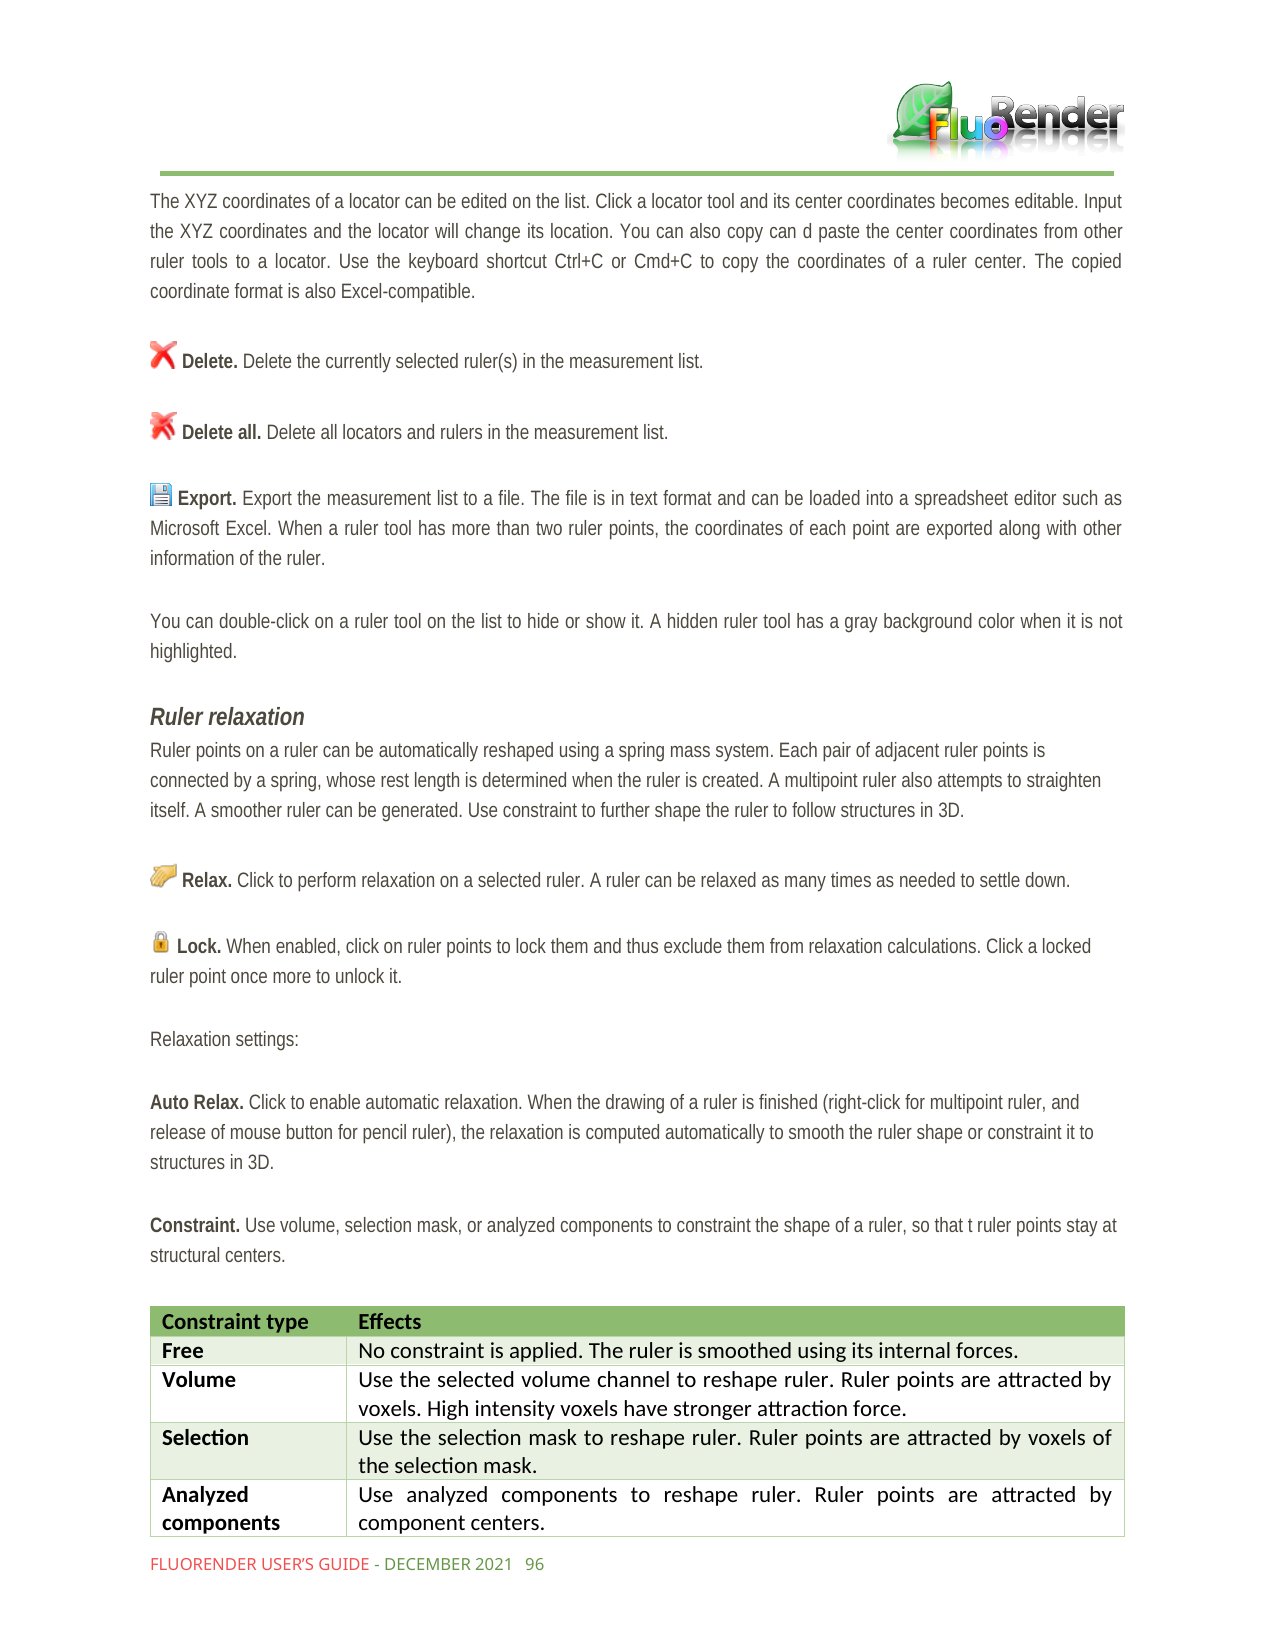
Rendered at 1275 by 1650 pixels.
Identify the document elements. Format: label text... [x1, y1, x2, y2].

text Relax. Click to perform relaxation on a selected ruler. A ruler can be relaxed as many times as needed to settle down. [150, 861, 1125, 892]
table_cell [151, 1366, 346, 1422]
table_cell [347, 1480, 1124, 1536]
text Delete all. Delete all locators and rulers in the measurement list. [150, 413, 1125, 444]
subtitle Ruler relaxation [150, 702, 1125, 731]
picture [150, 860, 177, 888]
picture [150, 931, 172, 954]
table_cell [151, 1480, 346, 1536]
text Delete. Delete the currently selected ruler(s) in the measurement list. [150, 342, 1125, 373]
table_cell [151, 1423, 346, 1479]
text Constraint. Use volume, selection mask, or analyzed components to constraint the shape of a ruler, so that t ruler points stay at structural centers. [150, 1213, 1125, 1267]
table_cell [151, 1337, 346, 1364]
picture [150, 412, 177, 440]
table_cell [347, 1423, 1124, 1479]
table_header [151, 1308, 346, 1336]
picture [150, 483, 172, 506]
text Lock. When enabled, click on ruler points to lock them and thus exclude them from relaxation calculations. Click a locked ruler point once more to unlock it. [150, 931, 1125, 988]
text Ruler points on a ruler can be automatically reshaped using a spring mass system. Each pair of adjacent ruler points is connected by a spring, whose rest length is determined when the ruler is created. A multipoint ruler also attempts to straighten itself. A smoother ruler can be generated. Use constraint to further shape the ruler to follow structures in 3D. [150, 738, 1125, 821]
text The XYZ coordinates of a locator can be edited on the list. Click a locator tool and its center coordinates becomes editable. Input the XYZ coordinates and the locator will change its location. You can also copy can d paste the center coordinates from other ruler tools to a locator. Use the keyboard shortcut Ctrl+C or Cmd+C to copy the coordinates of a ruler center. The copied coordinate format is also Excel-compatible. [150, 189, 1125, 303]
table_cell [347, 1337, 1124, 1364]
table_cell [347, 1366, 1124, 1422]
text You can double-click on a ruler tool on the list to hide or show it. A hidden ruler tool has a gray background color when it is not highlighted. [150, 609, 1125, 663]
picture [150, 341, 177, 369]
text Relaxation settings: [150, 1027, 1125, 1051]
text Auto Relax. Click to enable automatic relaxation. When the drawing of a ruler is finished (right-click for multipoint ruler, and release of mouse button for pencil ruler), the relaxation is computed automatically to smooth the ruler shape or constraint it to structures in 3D. [150, 1090, 1125, 1174]
text Export. Export the measurement list to a file. The file is in text format and can be loaded into a spreadsheet editor such as Microsoft Excel. When a ruler tool has more than two ruler points, the coordinates of each point are exported along with other information of the ruler. [150, 483, 1125, 569]
picture [887, 75, 1125, 165]
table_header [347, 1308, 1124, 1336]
